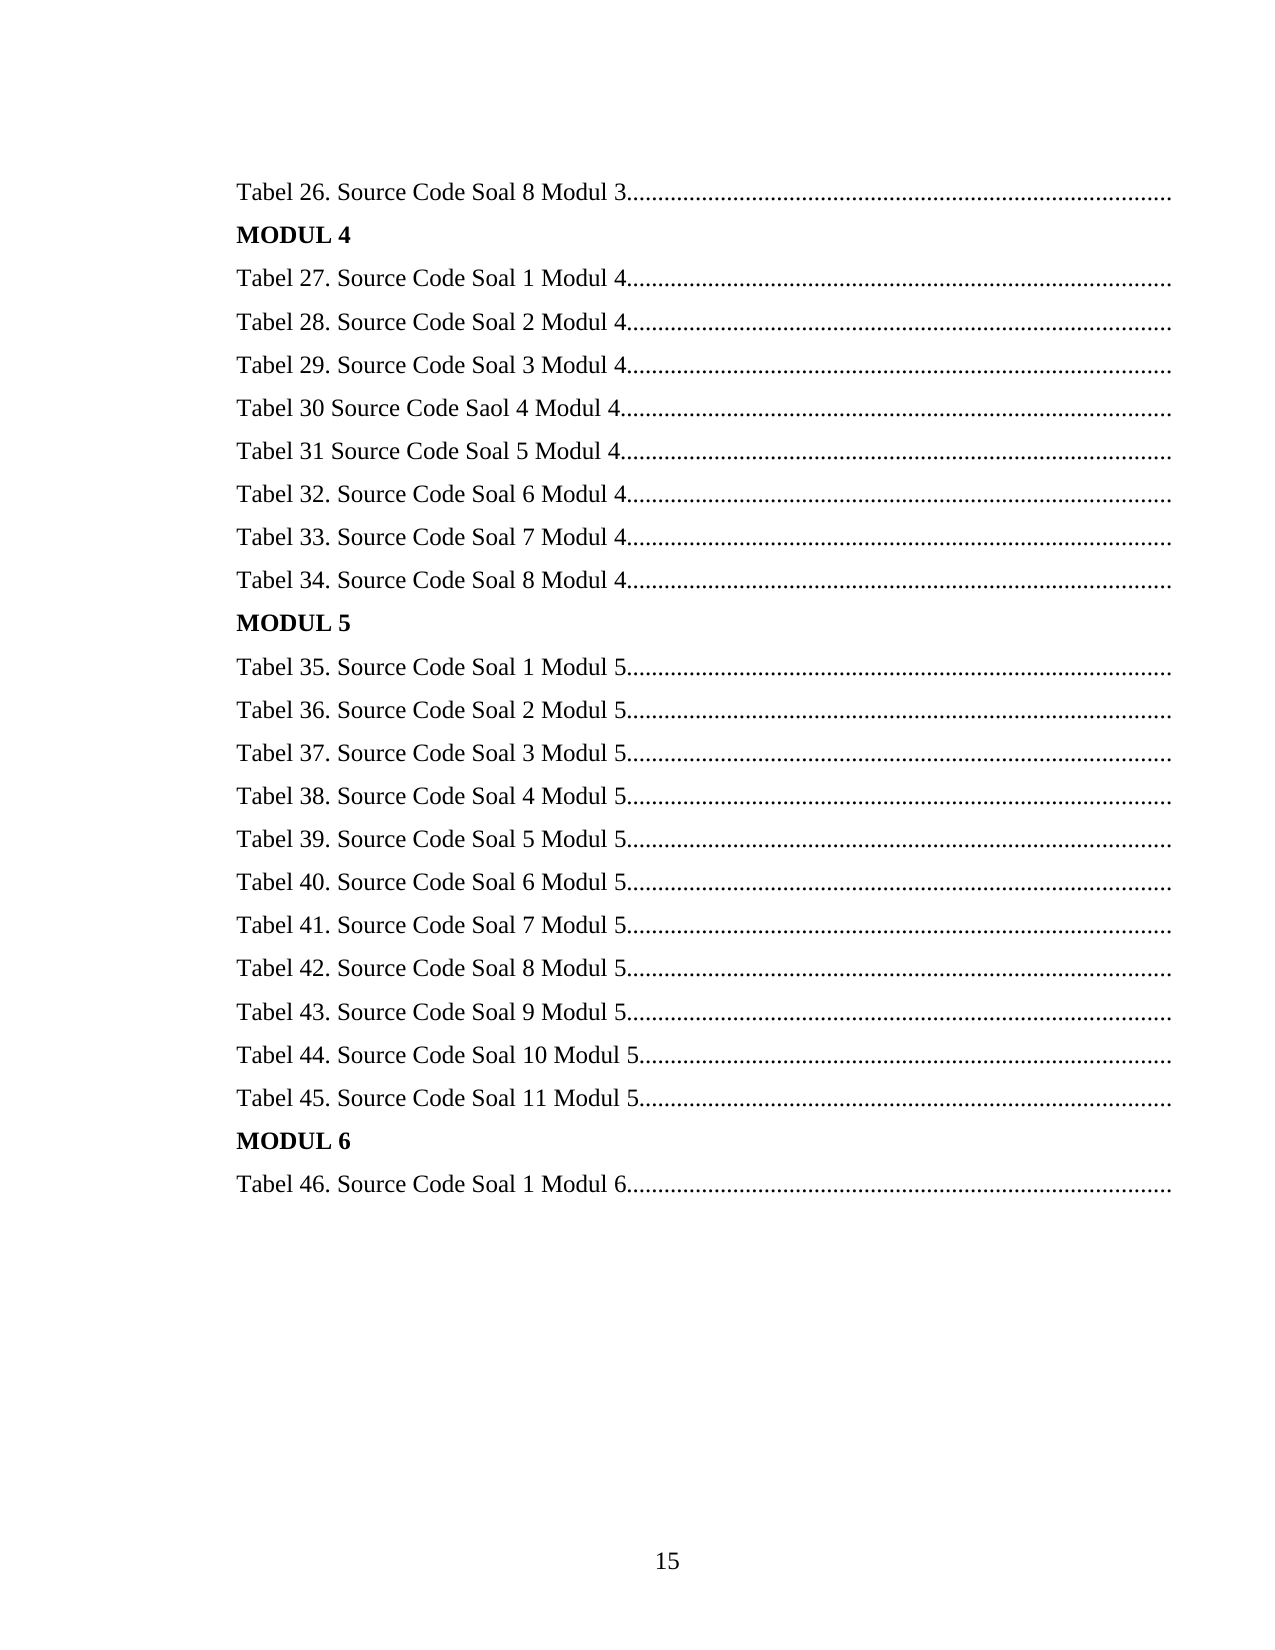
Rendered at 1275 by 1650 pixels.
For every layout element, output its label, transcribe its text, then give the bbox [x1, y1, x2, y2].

text MODUL 6 [236, 1126, 1098, 1155]
text Tabel 33. Source Code Soal 7 Modul 4 145 [236, 522, 1098, 551]
text Tabel 30 Source Code Saol 4 Modul 4 135 [236, 393, 1098, 422]
text Tabel 28. Source Code Soal 2 Modul 4 128 [236, 307, 1098, 335]
text Tabel 42. Source Code Soal 8 Modul 5 183 [236, 953, 1098, 982]
text MODUL 4 [236, 220, 1098, 249]
text MODUL 5 [236, 608, 1098, 637]
text Tabel 34. Source Code Soal 8 Modul 4 150 [236, 565, 1098, 594]
text Tabel 31 Source Code Soal 5 Modul 4 138 [236, 436, 1098, 465]
text Tabel 27. Source Code Soal 1 Modul 4 125 [236, 263, 1098, 292]
text Tabel 32. Source Code Soal 6 Modul 4 142 [236, 479, 1098, 508]
text Tabel 29. Source Code Soal 3 Modul 4 132 [236, 350, 1098, 378]
text Tabel 39. Source Code Soal 5 Modul 5 171 [236, 824, 1098, 853]
text Tabel 45. Source Code Soal 11 Modul 5 198 [236, 1083, 1098, 1112]
text Tabel 44. Source Code Soal 10 Modul 5 194 [236, 1040, 1098, 1068]
text Tabel 43. Source Code Soal 9 Modul 5 188 [236, 997, 1098, 1025]
text Tabel 36. Source Code Soal 2 Modul 5 159 [236, 695, 1098, 723]
text Tabel 35. Source Code Soal 1 Modul 5 155 [236, 652, 1098, 680]
text Tabel 41. Source Code Soal 7 Modul 5 178 [236, 910, 1098, 939]
text Tabel 37. Source Code Soal 3 Modul 5 163 [236, 738, 1098, 767]
text Tabel 40. Source Code Soal 6 Modul 5 175 [236, 867, 1098, 896]
text Tabel 26. Source Code Soal 8 Modul 3 117 [236, 177, 1098, 206]
text Tabel 38. Source Code Soal 4 Modul 5 167 [236, 781, 1098, 810]
text Tabel 46. Source Code Soal 1 Modul 6 202 [236, 1169, 1098, 1198]
